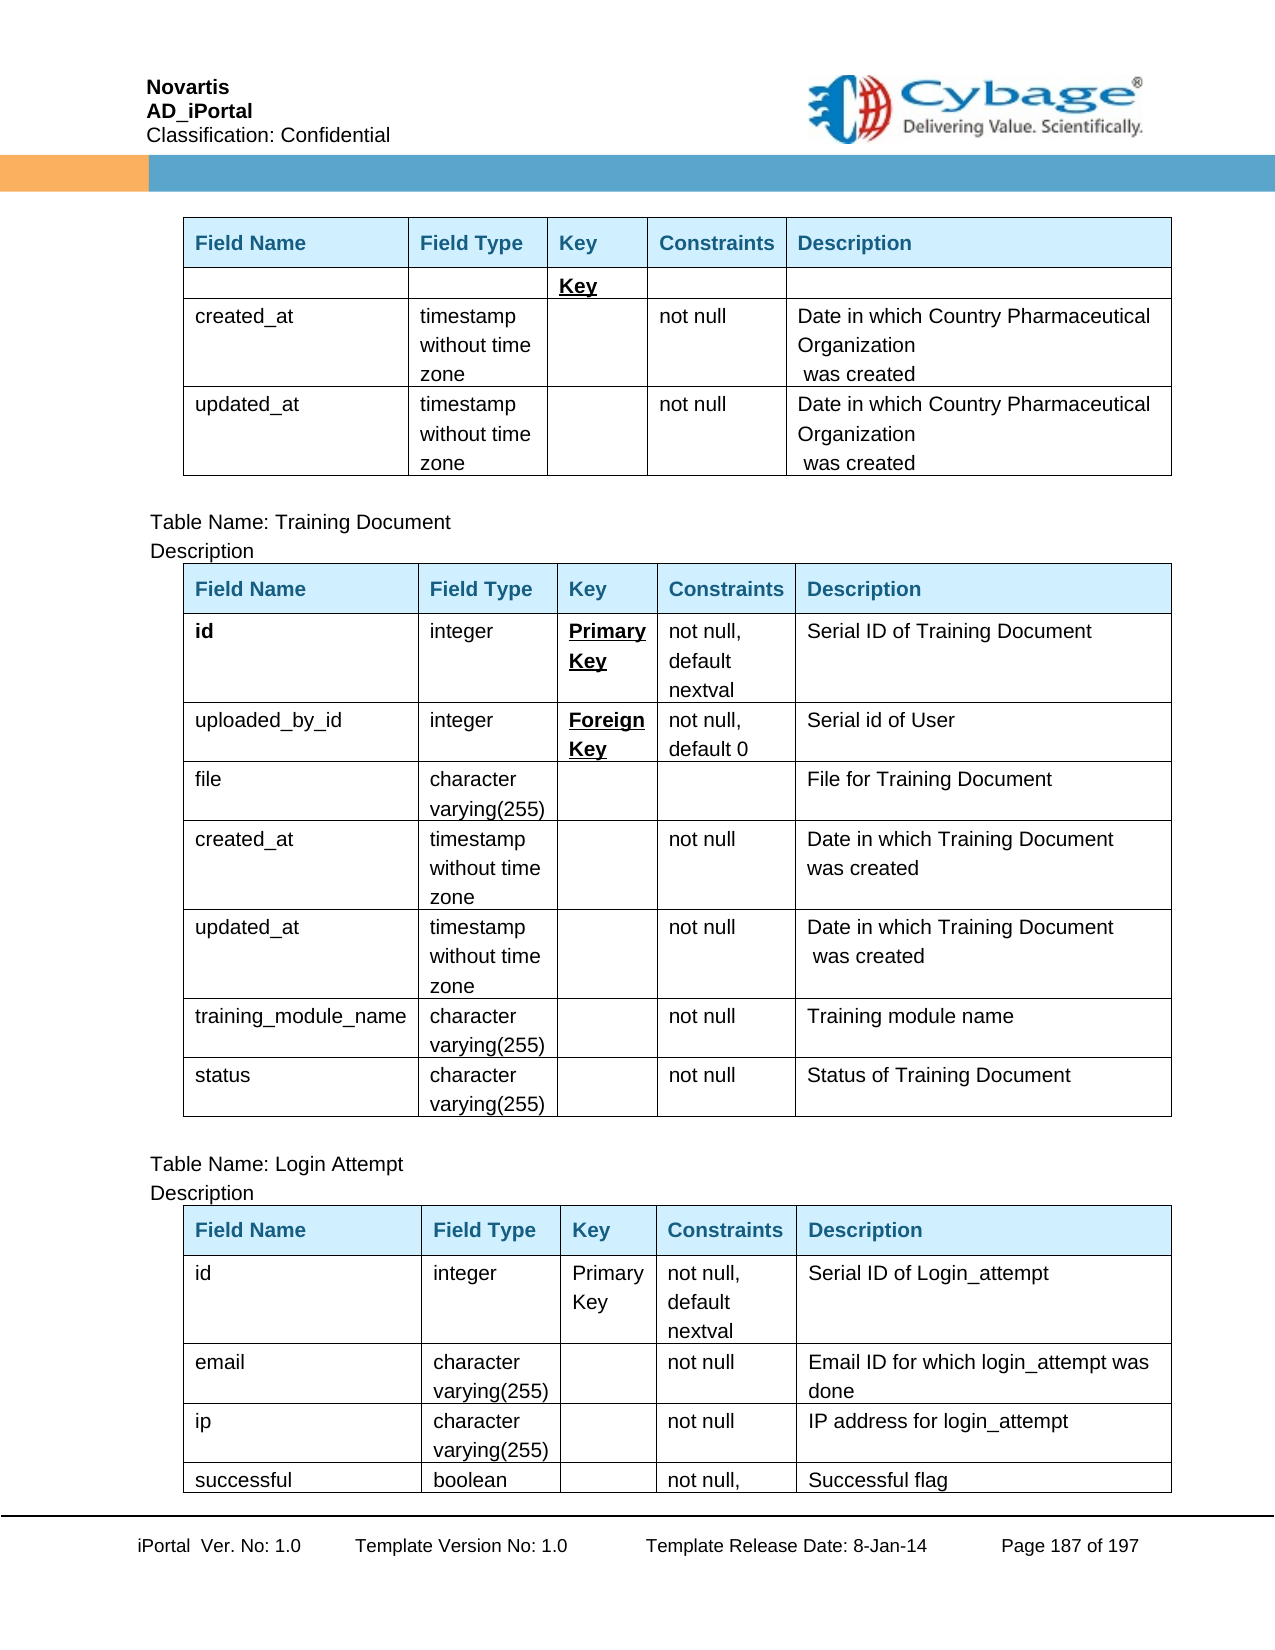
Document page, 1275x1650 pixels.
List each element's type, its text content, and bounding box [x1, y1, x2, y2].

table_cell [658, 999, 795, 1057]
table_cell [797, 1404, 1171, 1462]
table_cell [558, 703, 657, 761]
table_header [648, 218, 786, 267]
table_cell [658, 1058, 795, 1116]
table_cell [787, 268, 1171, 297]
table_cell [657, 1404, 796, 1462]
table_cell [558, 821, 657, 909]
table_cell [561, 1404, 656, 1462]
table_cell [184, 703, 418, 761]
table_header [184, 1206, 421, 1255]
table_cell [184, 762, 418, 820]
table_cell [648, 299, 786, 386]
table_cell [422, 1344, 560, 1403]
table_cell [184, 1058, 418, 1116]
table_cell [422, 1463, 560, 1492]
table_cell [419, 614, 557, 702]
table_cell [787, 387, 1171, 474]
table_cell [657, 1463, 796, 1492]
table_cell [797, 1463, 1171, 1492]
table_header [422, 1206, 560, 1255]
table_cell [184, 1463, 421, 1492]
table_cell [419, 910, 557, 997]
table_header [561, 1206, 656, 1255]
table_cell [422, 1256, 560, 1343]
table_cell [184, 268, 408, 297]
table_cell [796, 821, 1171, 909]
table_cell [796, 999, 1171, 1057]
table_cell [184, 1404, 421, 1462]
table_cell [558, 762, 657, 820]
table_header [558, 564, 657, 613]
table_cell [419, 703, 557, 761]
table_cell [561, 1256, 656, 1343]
text Table Name: Login Attempt [150, 1146, 1125, 1176]
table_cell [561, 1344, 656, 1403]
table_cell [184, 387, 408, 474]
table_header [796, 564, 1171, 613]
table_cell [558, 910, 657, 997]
text Table Name: Training Document [150, 505, 1125, 534]
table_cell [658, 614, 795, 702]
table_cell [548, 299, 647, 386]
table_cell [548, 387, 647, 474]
picture [808, 75, 1143, 144]
text Description [150, 1176, 1125, 1205]
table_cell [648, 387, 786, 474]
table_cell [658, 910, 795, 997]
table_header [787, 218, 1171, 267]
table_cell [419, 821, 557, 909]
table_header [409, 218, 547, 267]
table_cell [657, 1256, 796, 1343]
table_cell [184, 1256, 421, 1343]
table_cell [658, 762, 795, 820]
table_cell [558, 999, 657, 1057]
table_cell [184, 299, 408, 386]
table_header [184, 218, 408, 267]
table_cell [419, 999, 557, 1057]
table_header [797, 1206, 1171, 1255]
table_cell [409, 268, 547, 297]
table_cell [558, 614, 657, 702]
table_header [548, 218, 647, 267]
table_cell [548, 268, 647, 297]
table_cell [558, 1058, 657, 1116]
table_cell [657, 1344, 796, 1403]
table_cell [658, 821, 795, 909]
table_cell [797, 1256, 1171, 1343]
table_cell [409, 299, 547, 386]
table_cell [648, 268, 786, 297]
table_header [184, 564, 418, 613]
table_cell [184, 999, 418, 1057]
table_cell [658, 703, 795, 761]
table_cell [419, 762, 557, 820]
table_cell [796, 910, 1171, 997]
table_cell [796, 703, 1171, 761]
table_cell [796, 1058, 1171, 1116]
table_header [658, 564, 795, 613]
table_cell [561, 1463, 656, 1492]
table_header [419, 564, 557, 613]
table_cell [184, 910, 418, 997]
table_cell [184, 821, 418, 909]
text Description [150, 534, 1125, 563]
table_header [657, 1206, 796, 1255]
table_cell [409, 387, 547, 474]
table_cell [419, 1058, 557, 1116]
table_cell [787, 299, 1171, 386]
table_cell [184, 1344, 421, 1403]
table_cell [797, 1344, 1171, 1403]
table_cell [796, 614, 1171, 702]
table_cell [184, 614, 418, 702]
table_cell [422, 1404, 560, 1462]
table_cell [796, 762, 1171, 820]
